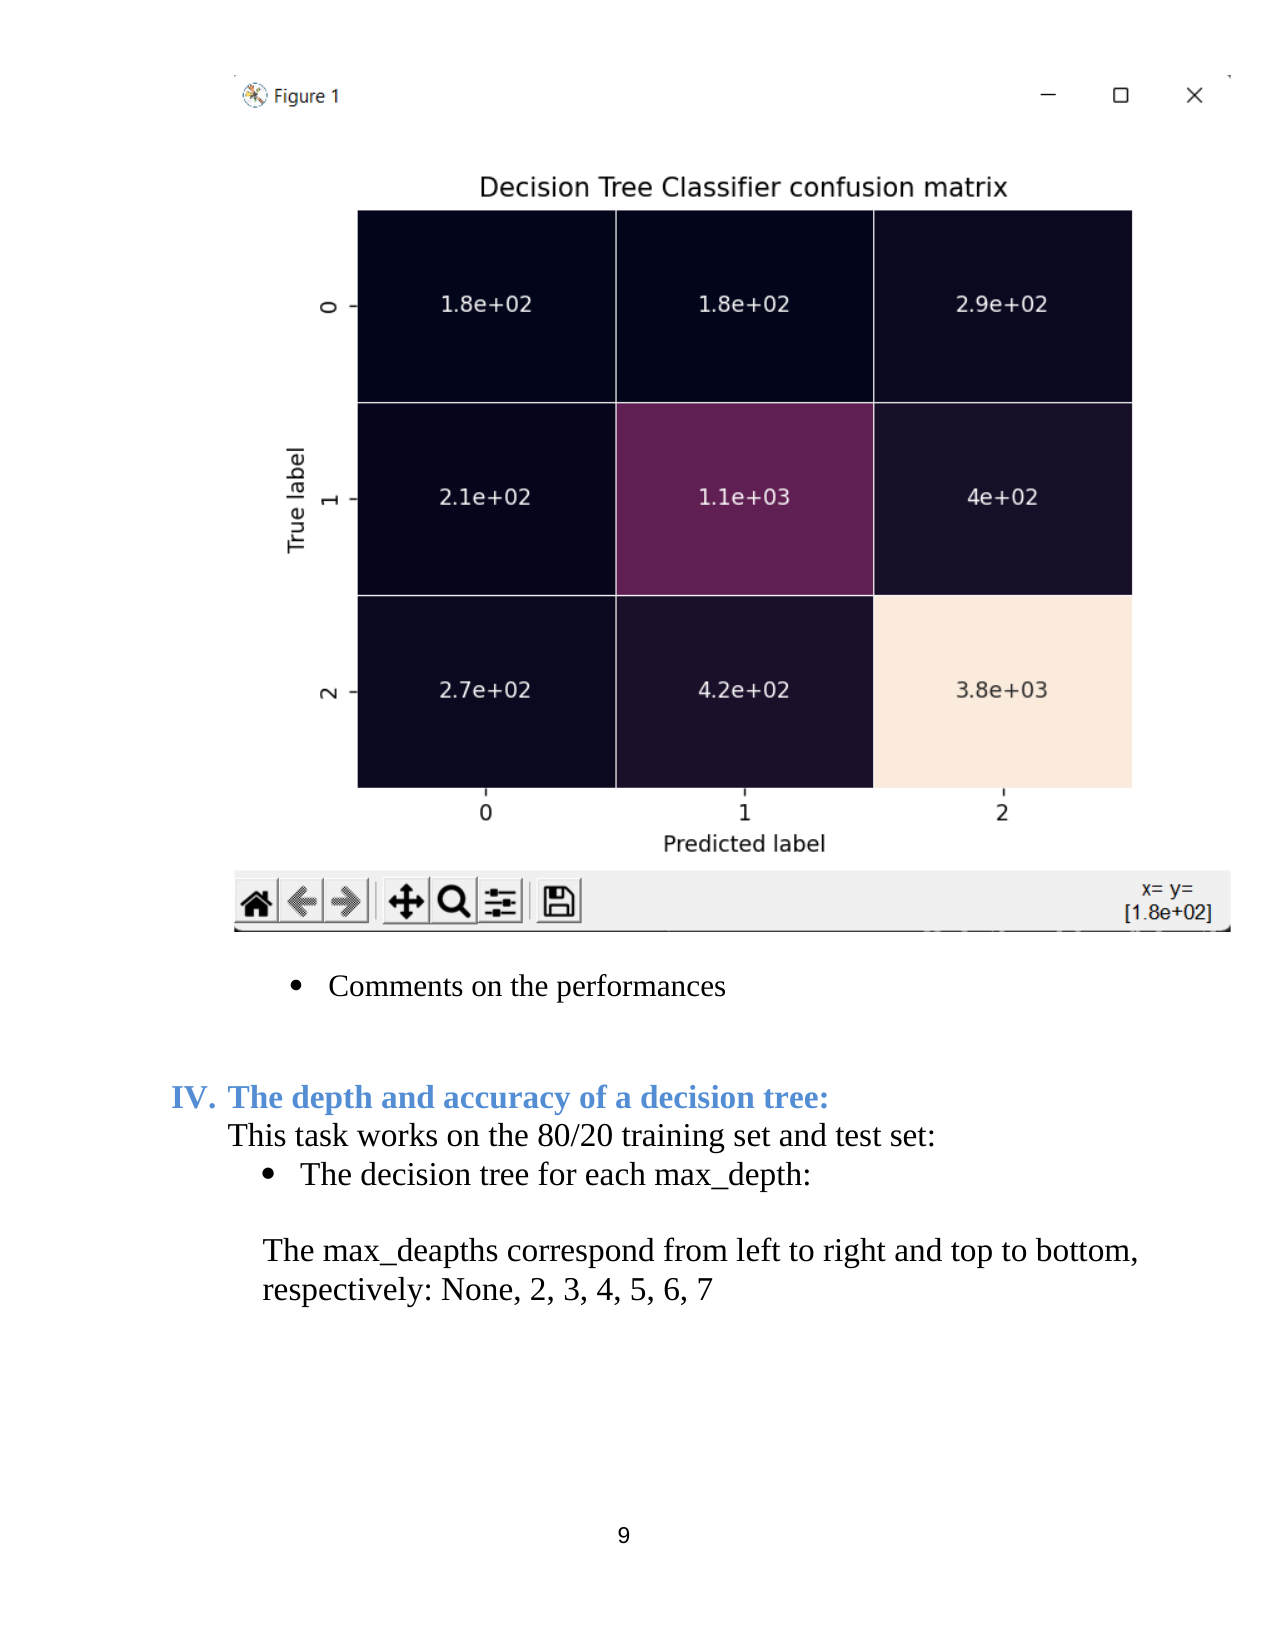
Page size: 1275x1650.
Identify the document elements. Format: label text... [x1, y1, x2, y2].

list The depth and accuracy of a decision tree: [171, 1077, 1237, 1116]
list This task works on the 80/20 training set and test set: [227, 1116, 1237, 1154]
picture [234, 75, 1231, 932]
list Comments on the performances [291, 967, 1237, 1003]
text The max_deapths correspond from left to right and top to bottom, respectively: None, 2, 3, 4, 5, 6, 7 [262, 1231, 1237, 1307]
list The decision tree for each max_depth: [262, 1154, 1237, 1192]
